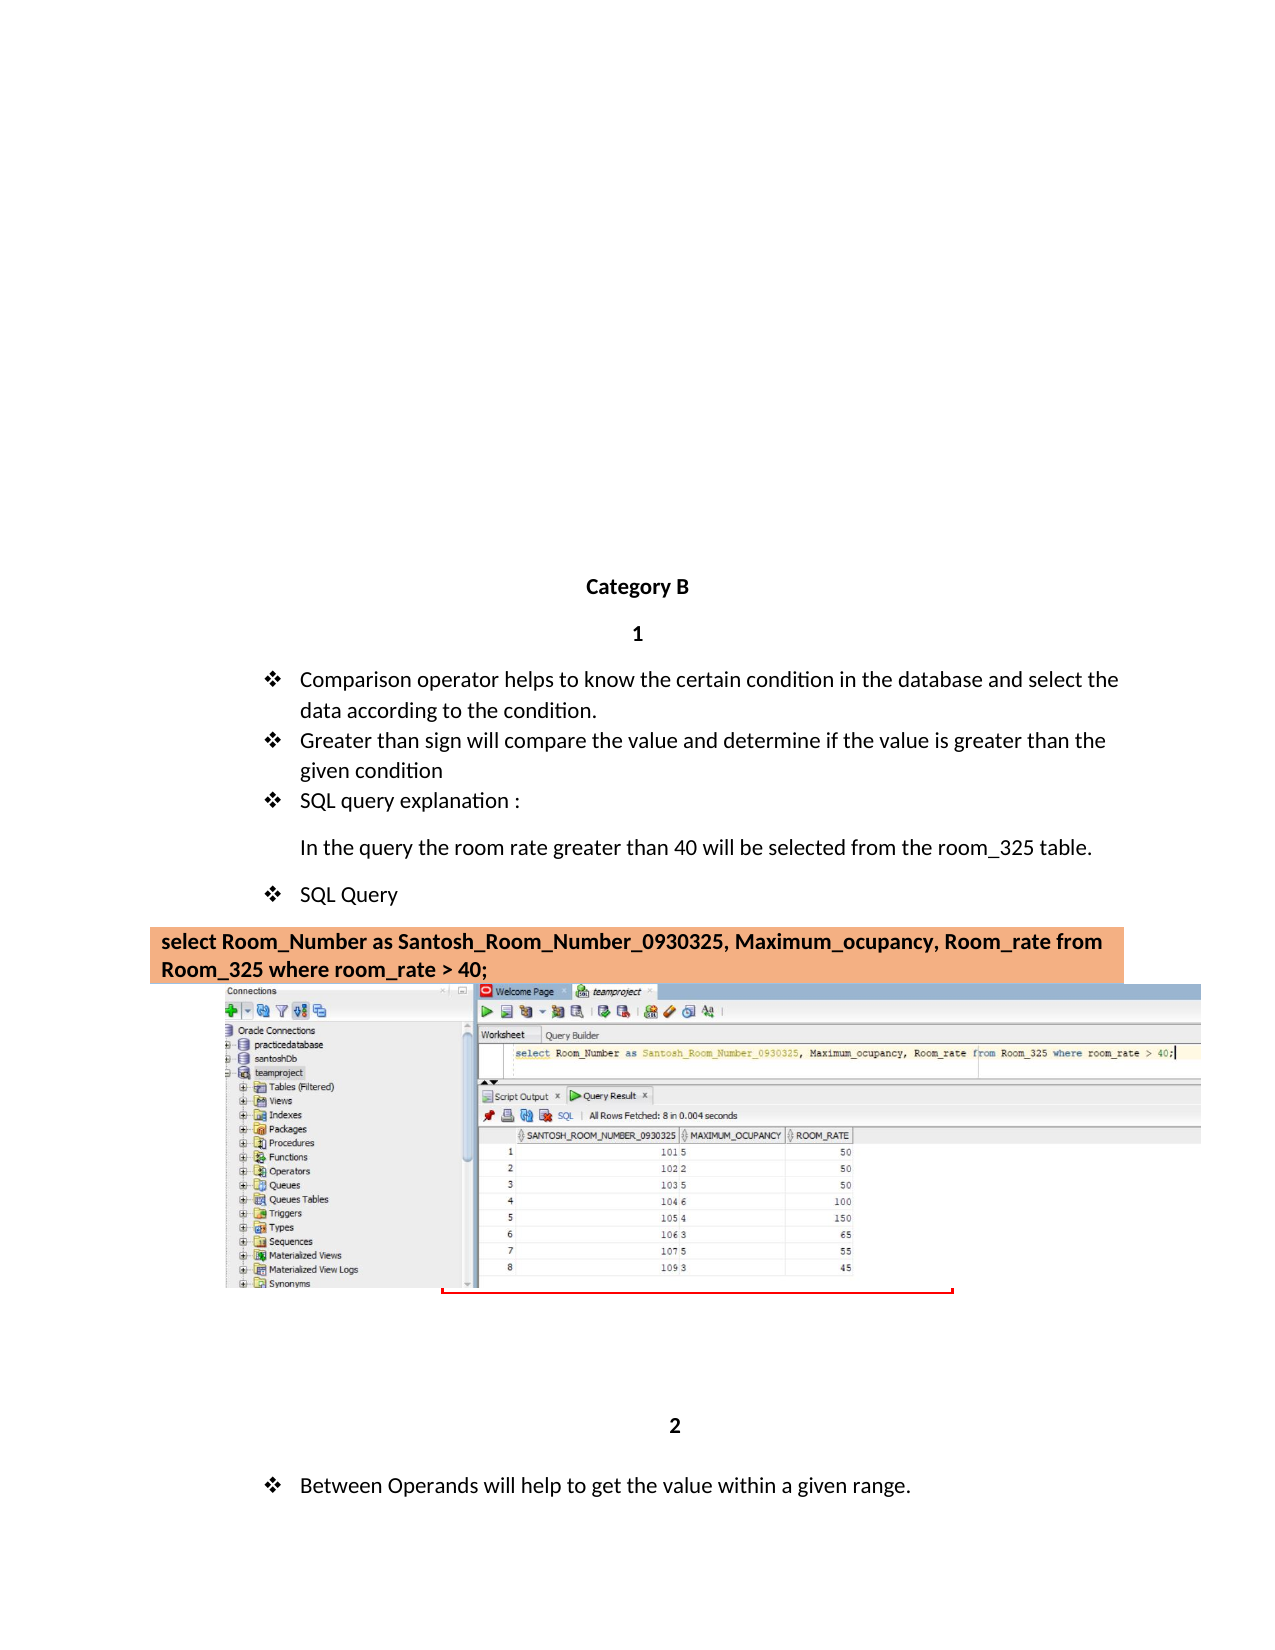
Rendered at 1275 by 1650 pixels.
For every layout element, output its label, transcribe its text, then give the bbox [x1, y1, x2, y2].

list Between Operands will help to get the value within a given range. [262, 1471, 1125, 1499]
text In the query the room rate greater than 40 will be selected from the room_325 table. [150, 833, 1125, 861]
list Greater than sign will compare the value and determine if the value is greater than the given condition [262, 726, 1125, 784]
table_header select Room_Number as Santosh_Room_Number_0930325, Maximum_ocupancy, Room_rate from Room_325 where room_rate > 40; [150, 927, 1124, 983]
picture [225, 984, 1201, 1288]
list Comparison operator helps to know the certain condition in the database and select the data according to the condition. [262, 666, 1125, 724]
list 2 [225, 1411, 1125, 1439]
text Category B [150, 572, 1125, 600]
list SQL query explanation : [262, 786, 1125, 814]
list SQL Query [262, 880, 1125, 908]
text 1 [150, 619, 1125, 647]
